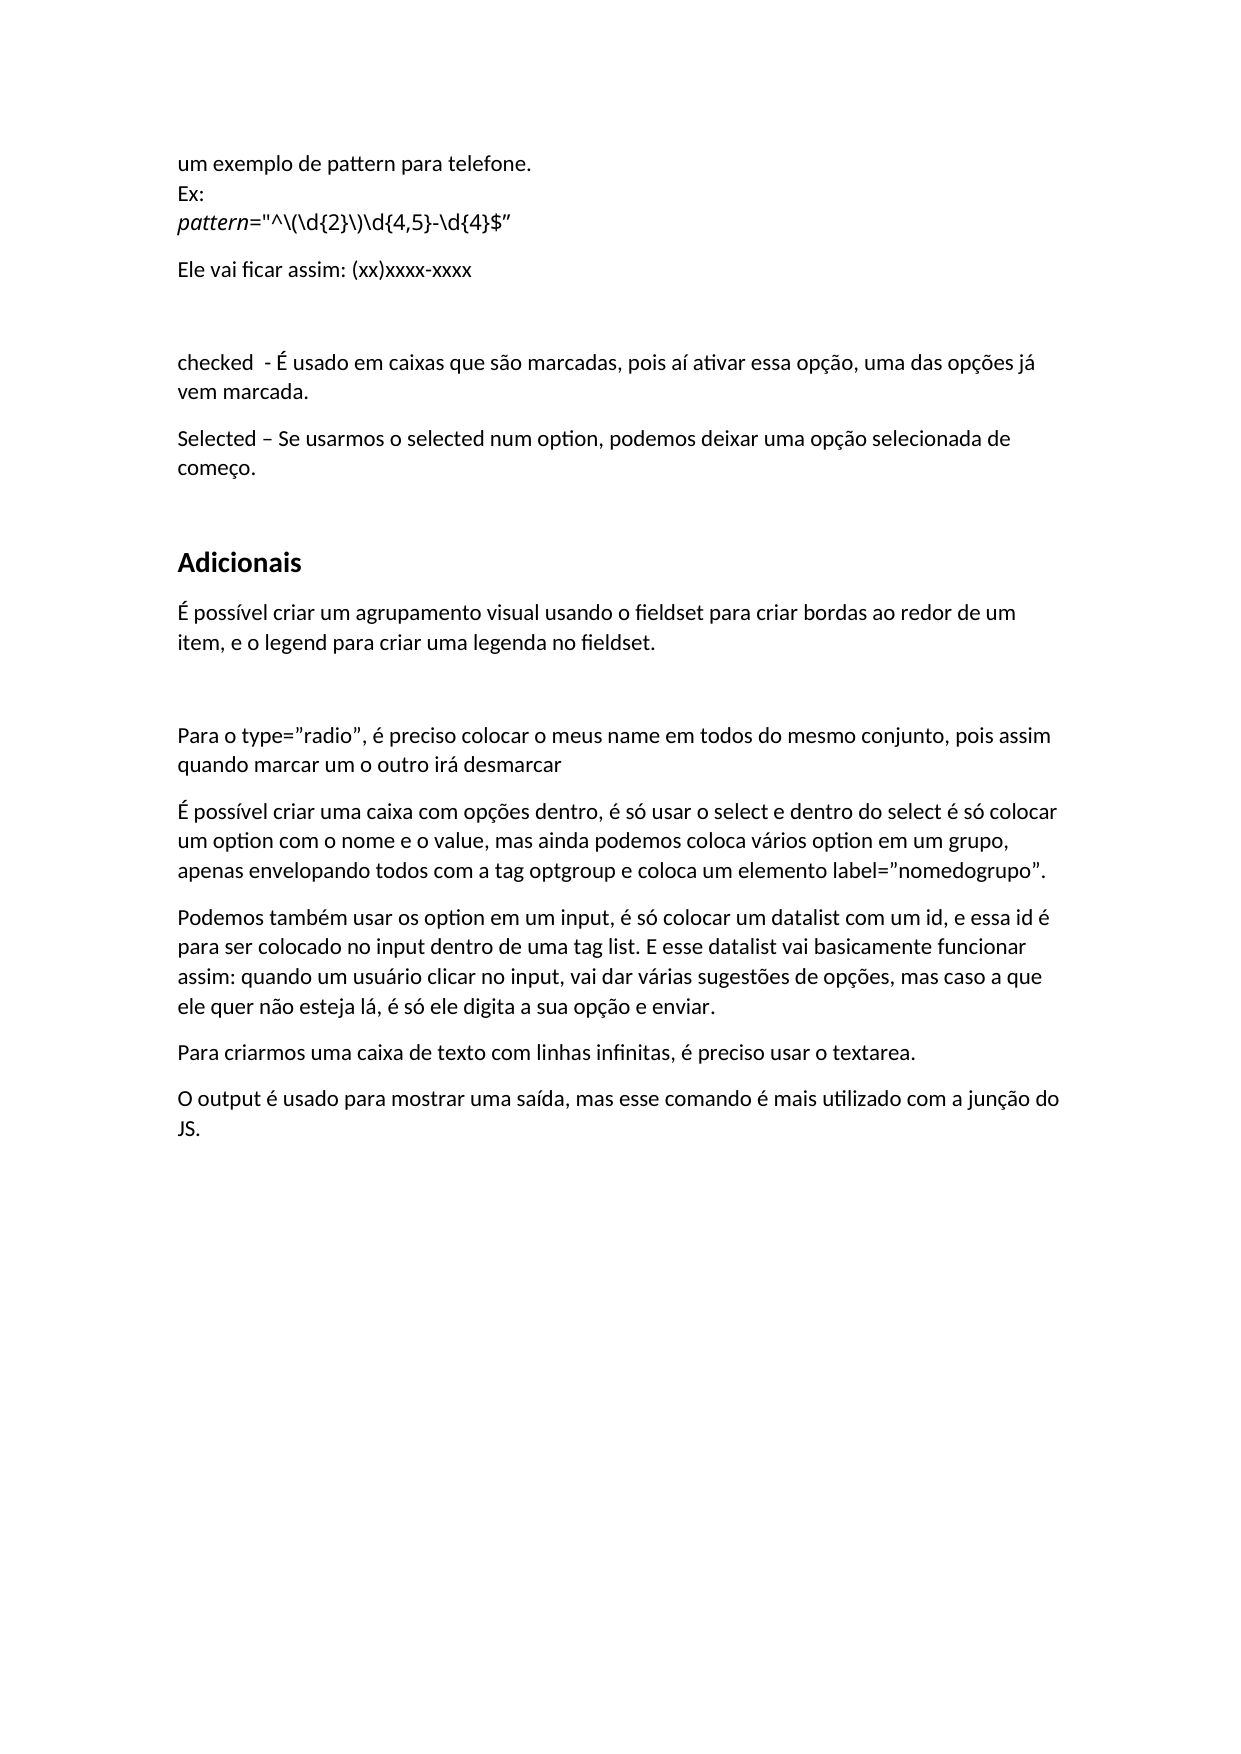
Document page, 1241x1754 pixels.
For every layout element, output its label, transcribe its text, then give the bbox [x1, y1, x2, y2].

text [177, 148, 1063, 237]
text Selected – Se usarmos o selected num option, podemos deixar uma opção selecionada de começo. [177, 422, 1063, 482]
text Para criarmos uma caixa de texto com linhas infinitas, é preciso usar o textarea. [177, 1036, 1063, 1066]
text checked - É usado em caixas que são marcadas, pois aí ativar essa opção, uma das opções já vem marcada. [177, 346, 1063, 406]
text Ele vai ficar assim: (xx)xxxx-xxxx [177, 253, 1063, 283]
text Adicionais [177, 544, 1063, 580]
text O output é usado para mostrar uma saída, mas esse comando é mais utilizado com a junção do JS. [177, 1083, 1063, 1142]
text É possível criar um agrupamento visual usando o fieldset para criar bordas ao redor de um item, e o legend para criar uma legenda no fieldset. [177, 597, 1063, 656]
text Para o type=”radio”, é preciso colocar o meus name em todos do mesmo conjunto, pois assim quando marcar um o outro irá desmarcar [177, 719, 1063, 779]
text É possível criar uma caixa com opções dentro, é só usar o select e dentro do select é só colocar um option com o nome e o value, mas ainda podemos coloca vários option em um grupo, apenas envelopando todos com a tag optgroup e coloca um elemento label=”nomedogrupo”. [177, 795, 1063, 884]
text Podemos também usar os option em um input, é só colocar um datalist com um id, e essa id é para ser colocado no input dentro de uma tag list. E esse datalist vai basicamente funcionar assim: quando um usuário clicar no input, vai dar várias sugestões de opções, mas caso a que ele quer não esteja lá, é só ele digita a sua opção e enviar. [177, 901, 1063, 1020]
